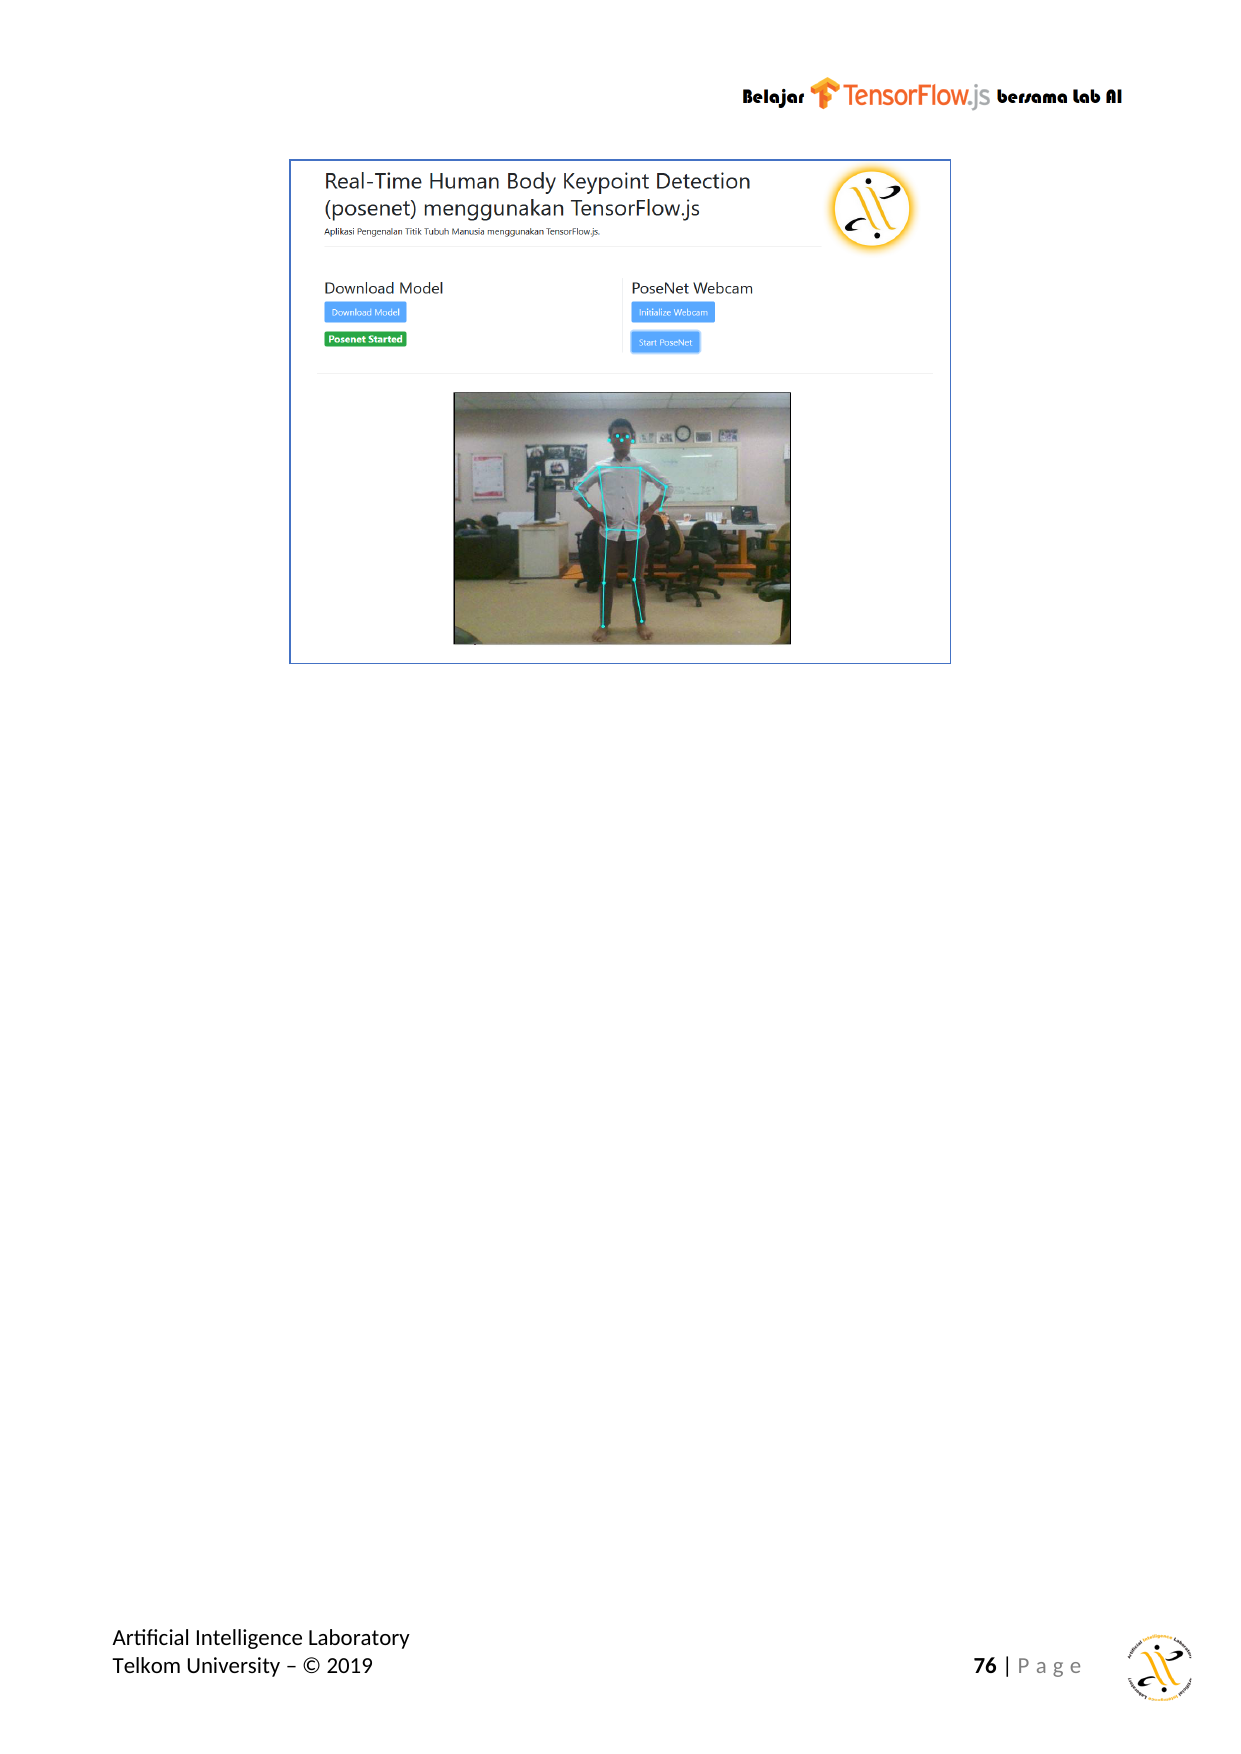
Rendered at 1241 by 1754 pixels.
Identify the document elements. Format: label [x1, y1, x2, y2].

picture [1127, 1634, 1192, 1701]
picture [739, 75, 1125, 114]
picture [317, 161, 950, 663]
